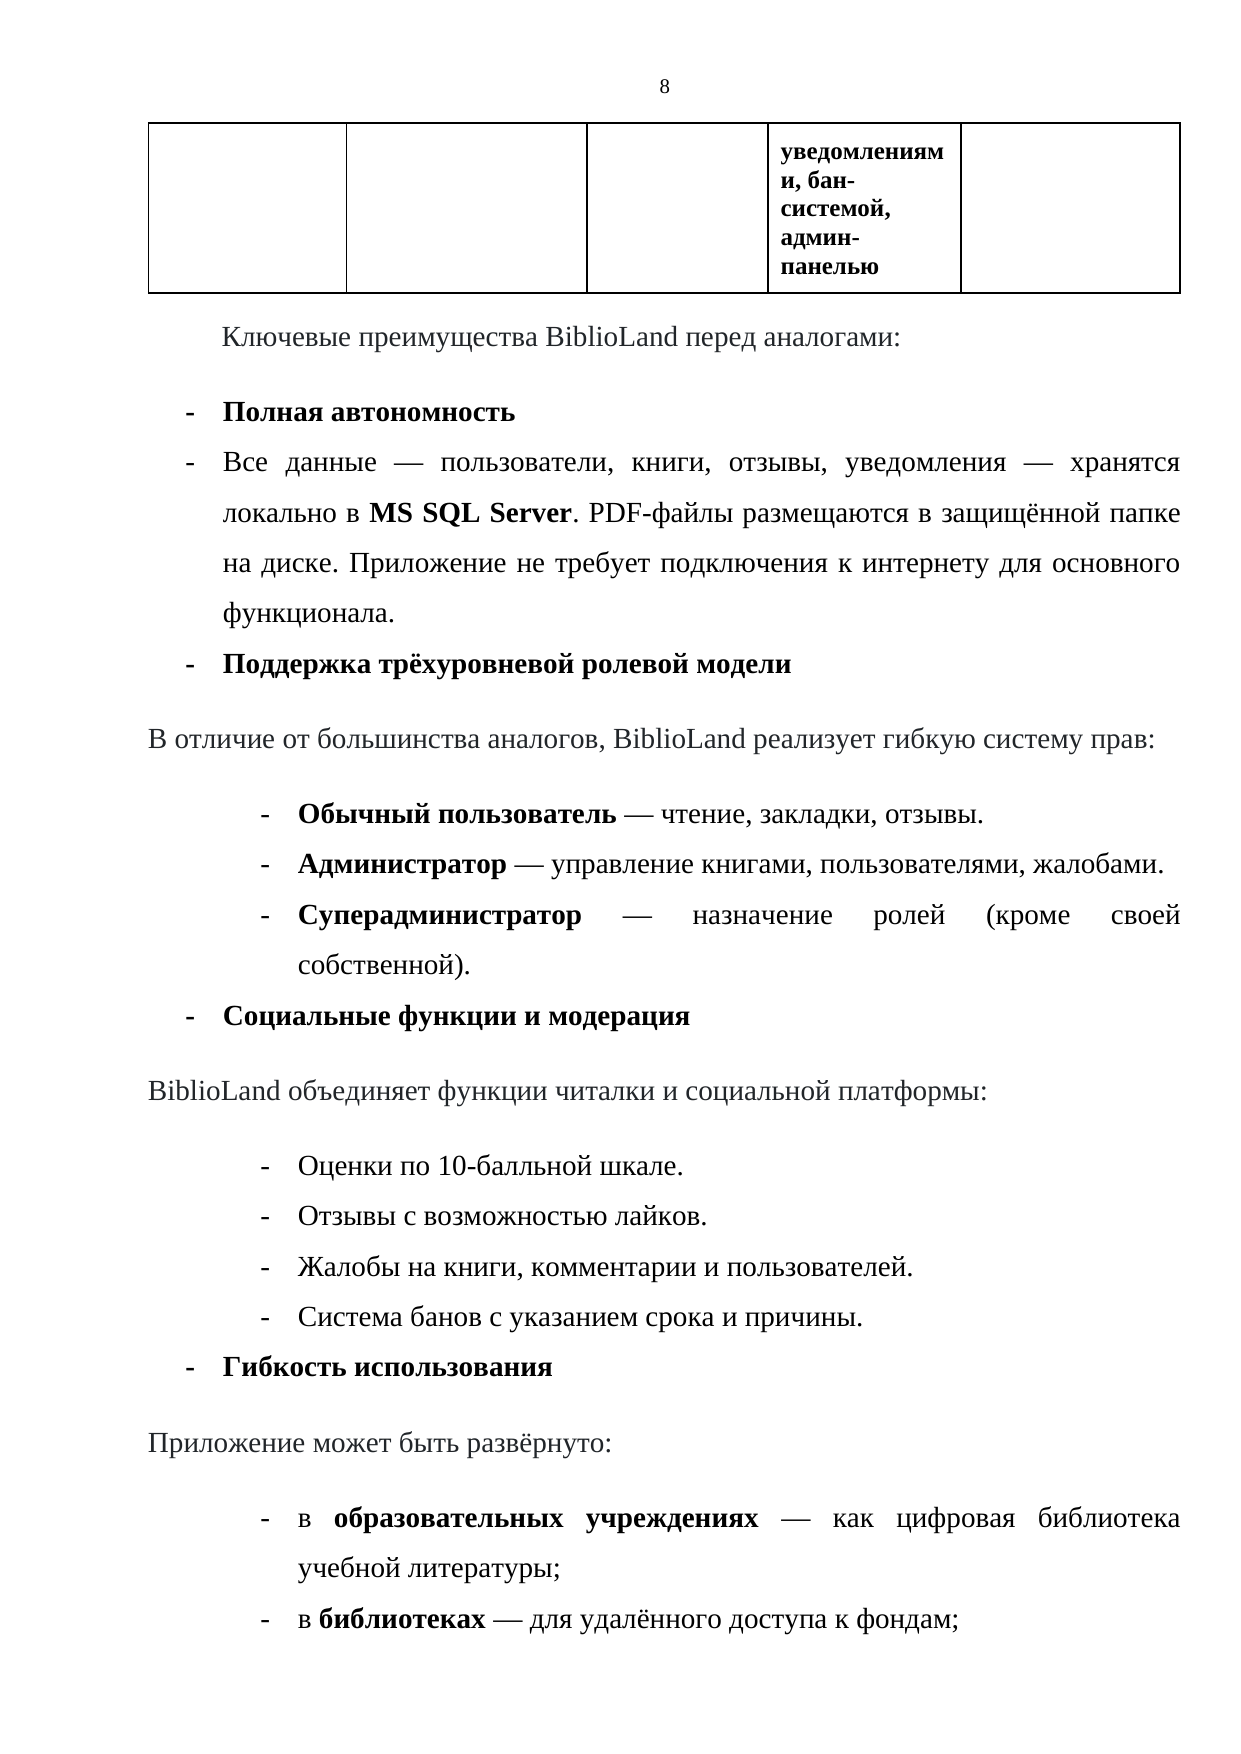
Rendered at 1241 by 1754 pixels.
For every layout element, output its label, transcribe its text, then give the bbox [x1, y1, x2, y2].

list Полная автономность [185, 394, 1181, 428]
list Администратор — управление книгами, пользователями, жалобами. [260, 847, 1181, 880]
list Система банов с указанием срока и причины. [260, 1299, 1181, 1333]
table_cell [149, 124, 346, 292]
list Поддержка трёхуровневой ролевой модели [185, 646, 1181, 679]
list в библиотеках — для удалённого доступа к фондам; [260, 1601, 1181, 1634]
list Суперадминистратор — назначение ролей (кроме своей собственной). [260, 897, 1181, 981]
list Гибкость использования [185, 1349, 1181, 1383]
list Оценки по 10-балльной шкале. [260, 1148, 1181, 1182]
list Отзывы с возможностью лайков. [260, 1198, 1181, 1232]
list Обычный пользователь — чтение, закладки, отзывы. [260, 796, 1181, 830]
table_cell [347, 124, 586, 292]
text BiblioLand объединяет функции читалки и социальной платформы: [148, 1073, 1181, 1106]
text Ключевые преимущества BiblioLand перед аналогами: [148, 319, 1181, 352]
text Приложение может быть развёрнуто: [148, 1425, 1181, 1458]
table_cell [769, 124, 960, 292]
list Социальные функции и модерация [185, 998, 1181, 1031]
text В отличие от большинства аналогов, BiblioLand реализует гибкую систему прав: [148, 721, 1181, 754]
list Жалобы на книги, комментарии и пользователей. [260, 1249, 1181, 1282]
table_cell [962, 124, 1179, 292]
list Все данные — пользователи, книги, отзывы, уведомления — хранятся локально в MS SQL Server. PDF-файлы размещаются в защищённой папке на диске. Приложение не требует подключения к интернету для основного функционала. [185, 444, 1181, 629]
list в образовательных учреждениях — как цифровая библиотека учебной литературы; [260, 1500, 1181, 1584]
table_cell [588, 124, 767, 292]
